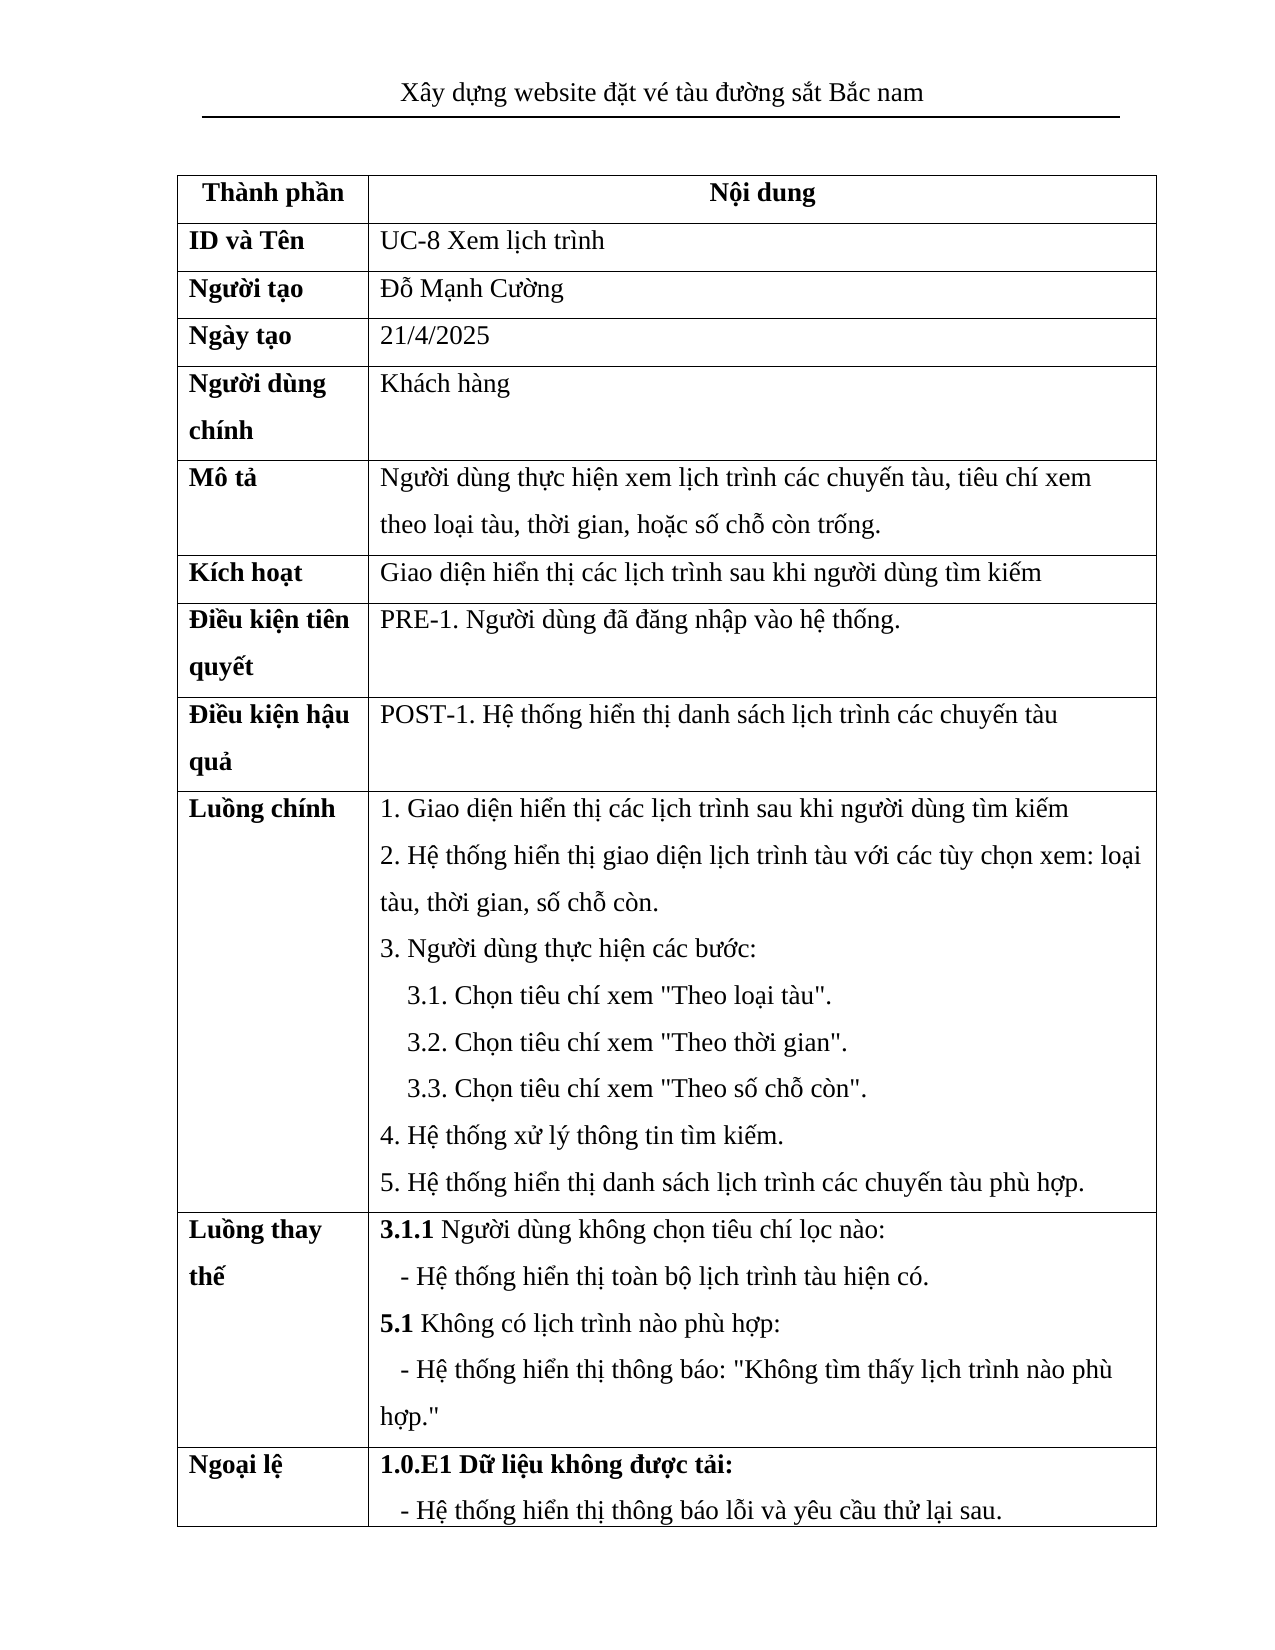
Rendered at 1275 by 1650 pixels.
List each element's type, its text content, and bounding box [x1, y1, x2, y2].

table_cell Người dùng chính [178, 367, 368, 460]
table_cell UC-8 Xem lịch trình [369, 224, 1156, 271]
table_cell PRE-1. Người dùng đã đăng nhập vào hệ thống. [369, 604, 1156, 697]
table_cell 3.1.1 Người dùng không chọn tiêu chí lọc nào: - Hệ thống hiển thị toàn bộ lịch trình tàu hiện có. 5.1 Không có lịch trình nào phù hợp: - Hệ thống hiển thị thông báo: "Không tìm thấy lịch trình nào phù hợp." [369, 1213, 1156, 1447]
table_cell Điều kiện tiên quyết [178, 604, 368, 697]
table_header Thành phần [178, 176, 368, 223]
table_cell Kích hoạt [178, 556, 368, 602]
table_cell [369, 1448, 1156, 1526]
table_cell Đỗ Mạnh Cường [369, 272, 1156, 318]
table_cell 1. Giao diện hiển thị các lịch trình sau khi người dùng tìm kiếm 2. Hệ thống hiển thị giao diện lịch trình tàu với các tùy chọn xem: loại tàu, thời gian, số chỗ còn. 3. Người dùng thực hiện các bước: 3.1. Chọn tiêu chí xem "Theo loại tàu". 3.2. Chọn tiêu chí xem "Theo thời gian". 3.3. Chọn tiêu chí xem "Theo số chỗ còn". 4. Hệ thống xử lý thông tin tìm kiếm. 5. Hệ thống hiển thị danh sách lịch trình các chuyến tàu phù hợp. [369, 792, 1156, 1212]
table_cell Điều kiện hậu quả [178, 698, 368, 791]
table_cell POST-1. Hệ thống hiển thị danh sách lịch trình các chuyến tàu [369, 698, 1156, 791]
table_cell Luồng chính [178, 792, 368, 1212]
table_cell ID và Tên [178, 224, 368, 271]
table_cell Ngày tạo [178, 319, 368, 366]
table_cell Người dùng thực hiện xem lịch trình các chuyến tàu, tiêu chí xem theo loại tàu, thời gian, hoặc số chỗ còn trống. [369, 461, 1156, 555]
table_cell Luồng thay thế [178, 1213, 368, 1447]
table_header Nội dung [369, 176, 1156, 223]
table_cell Ngoại lệ [178, 1448, 368, 1526]
table_cell Người tạo [178, 272, 368, 318]
table_cell Giao diện hiển thị các lịch trình sau khi người dùng tìm kiếm [369, 556, 1156, 602]
table_cell 21/4/2025 [369, 319, 1156, 366]
table_cell Khách hàng [369, 367, 1156, 460]
table_cell Mô tả [178, 461, 368, 555]
